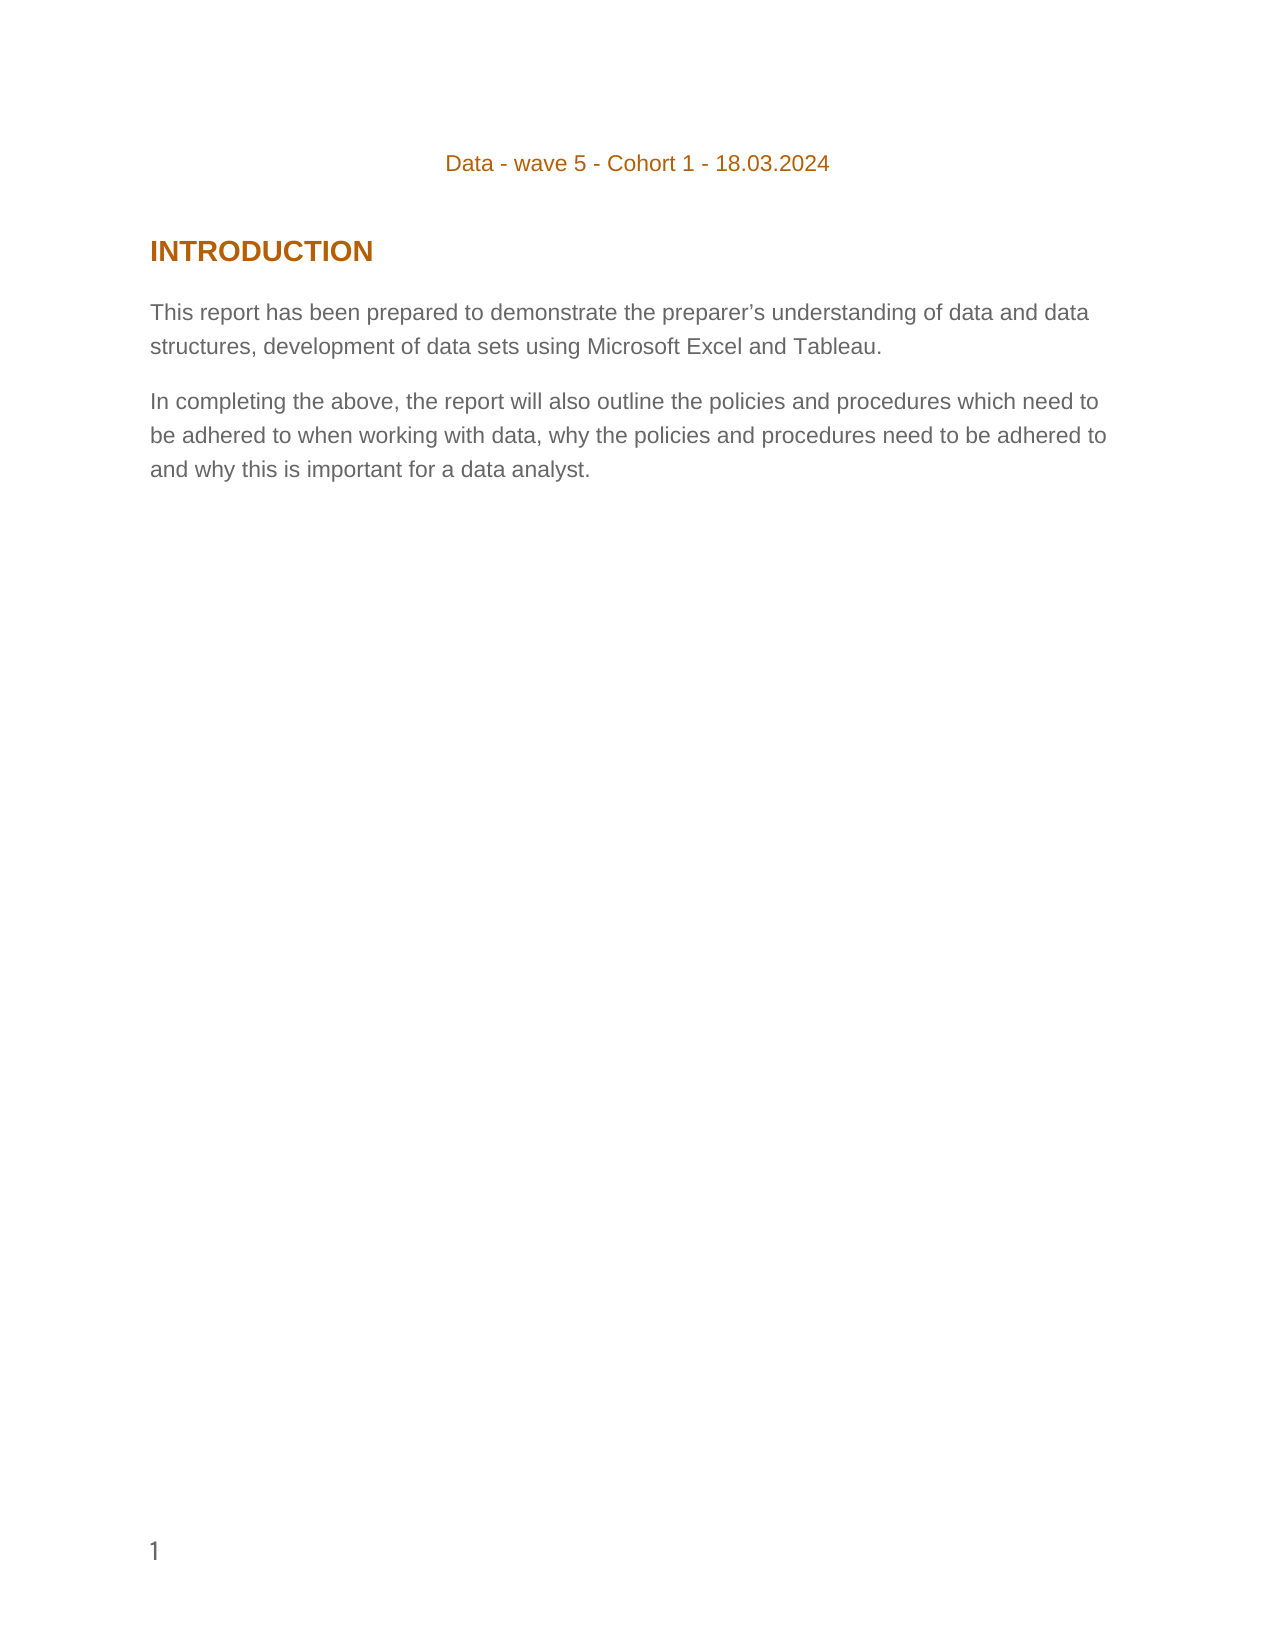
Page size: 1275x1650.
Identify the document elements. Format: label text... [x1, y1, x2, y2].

subtitle INTRODUCTION [150, 234, 1125, 268]
text This report has been prepared to demonstrate the preparer’s understanding of data and data structures, development of data sets using Microsoft Excel and Tableau. [150, 298, 1125, 359]
text In completing the above, the report will also outline the policies and procedures which need to be adhered to when working with data, why the policies and procedures need to be adhered to and why this is important for a data analyst. [150, 388, 1125, 482]
text Data - wave 5 - Cohort 1 - 18.03.2024 [150, 150, 1125, 176]
